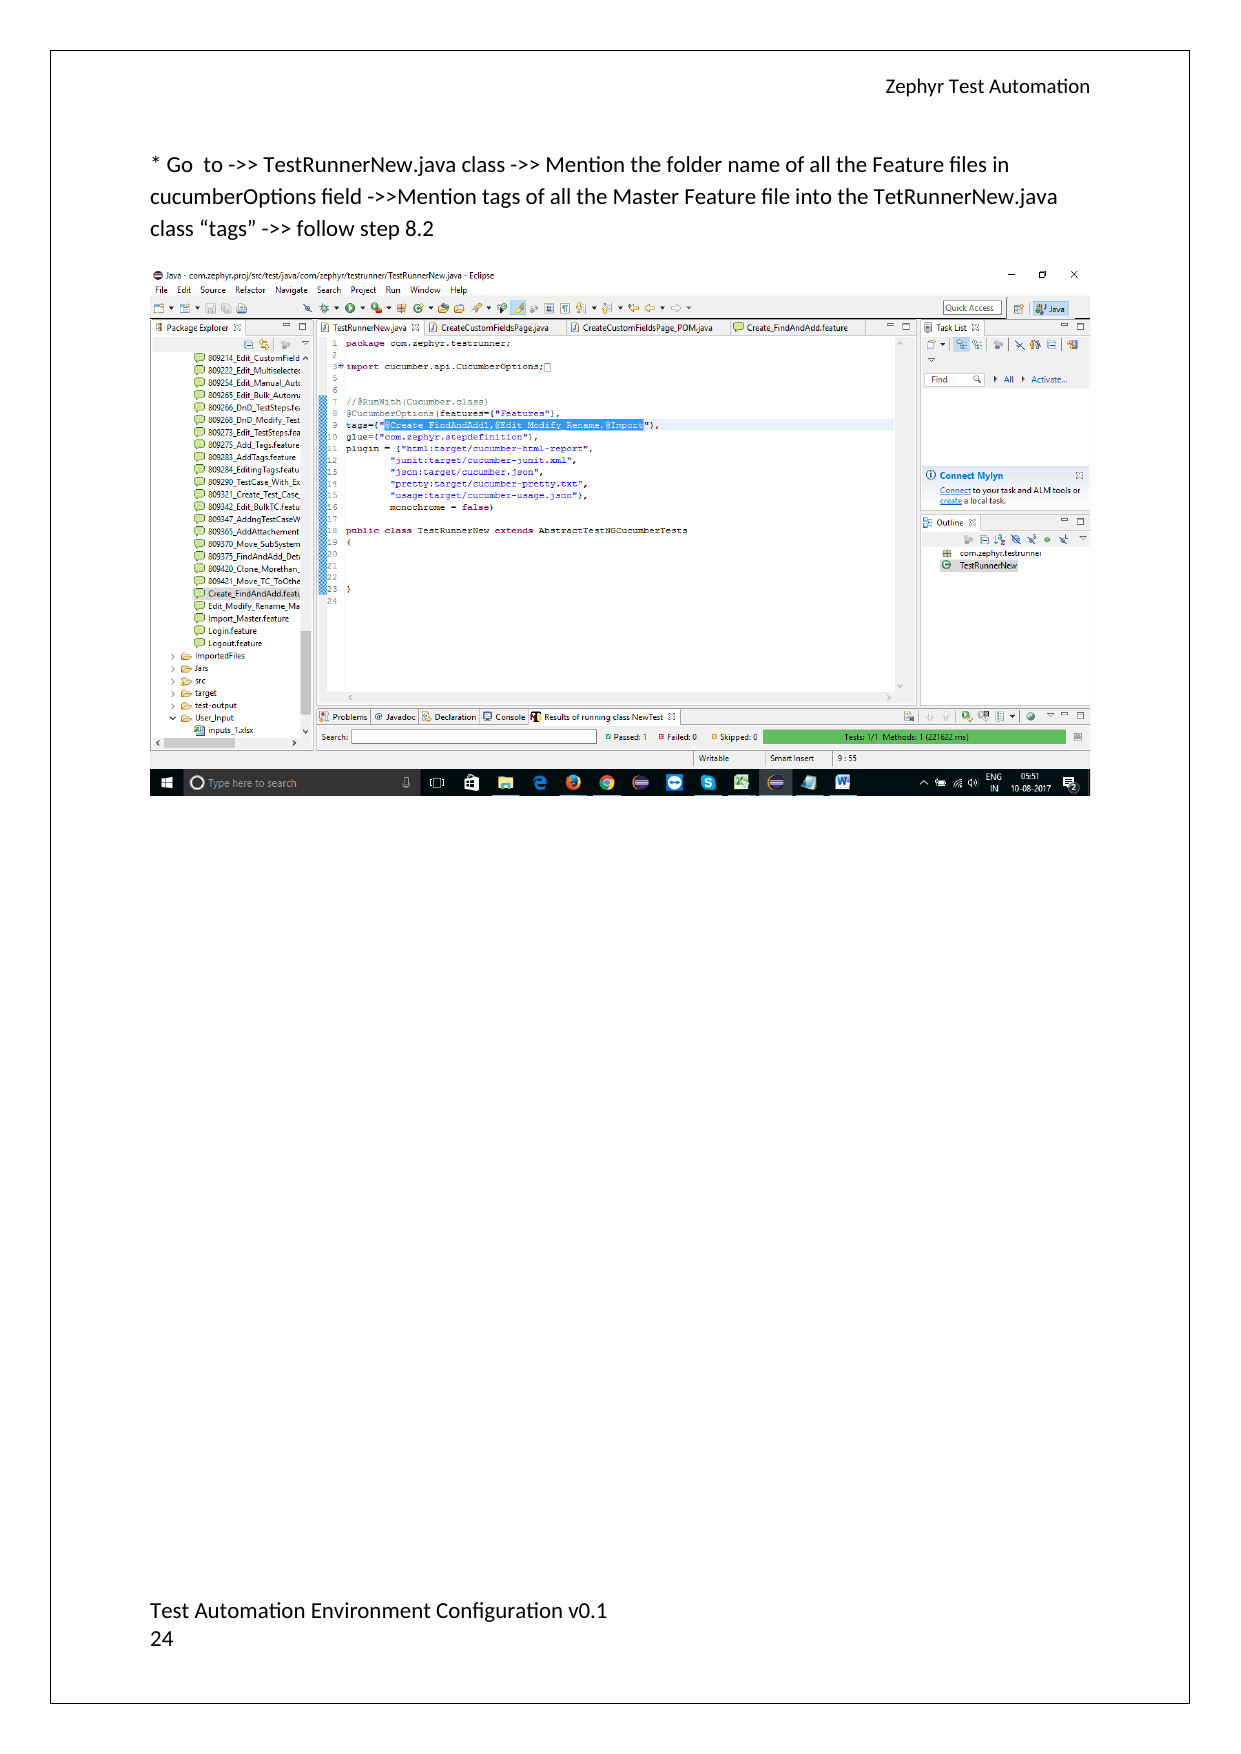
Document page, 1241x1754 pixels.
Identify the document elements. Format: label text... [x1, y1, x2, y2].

text * Go to ->> TestRunnerNew.java class ->> Mention the folder name of all the Feature files in cucumberOptions field ->>Mention tags of all the Master Feature file into the TetRunnerNew.java class “tags” ->> follow step 8.2 [150, 150, 1090, 242]
picture [150, 267, 1091, 796]
